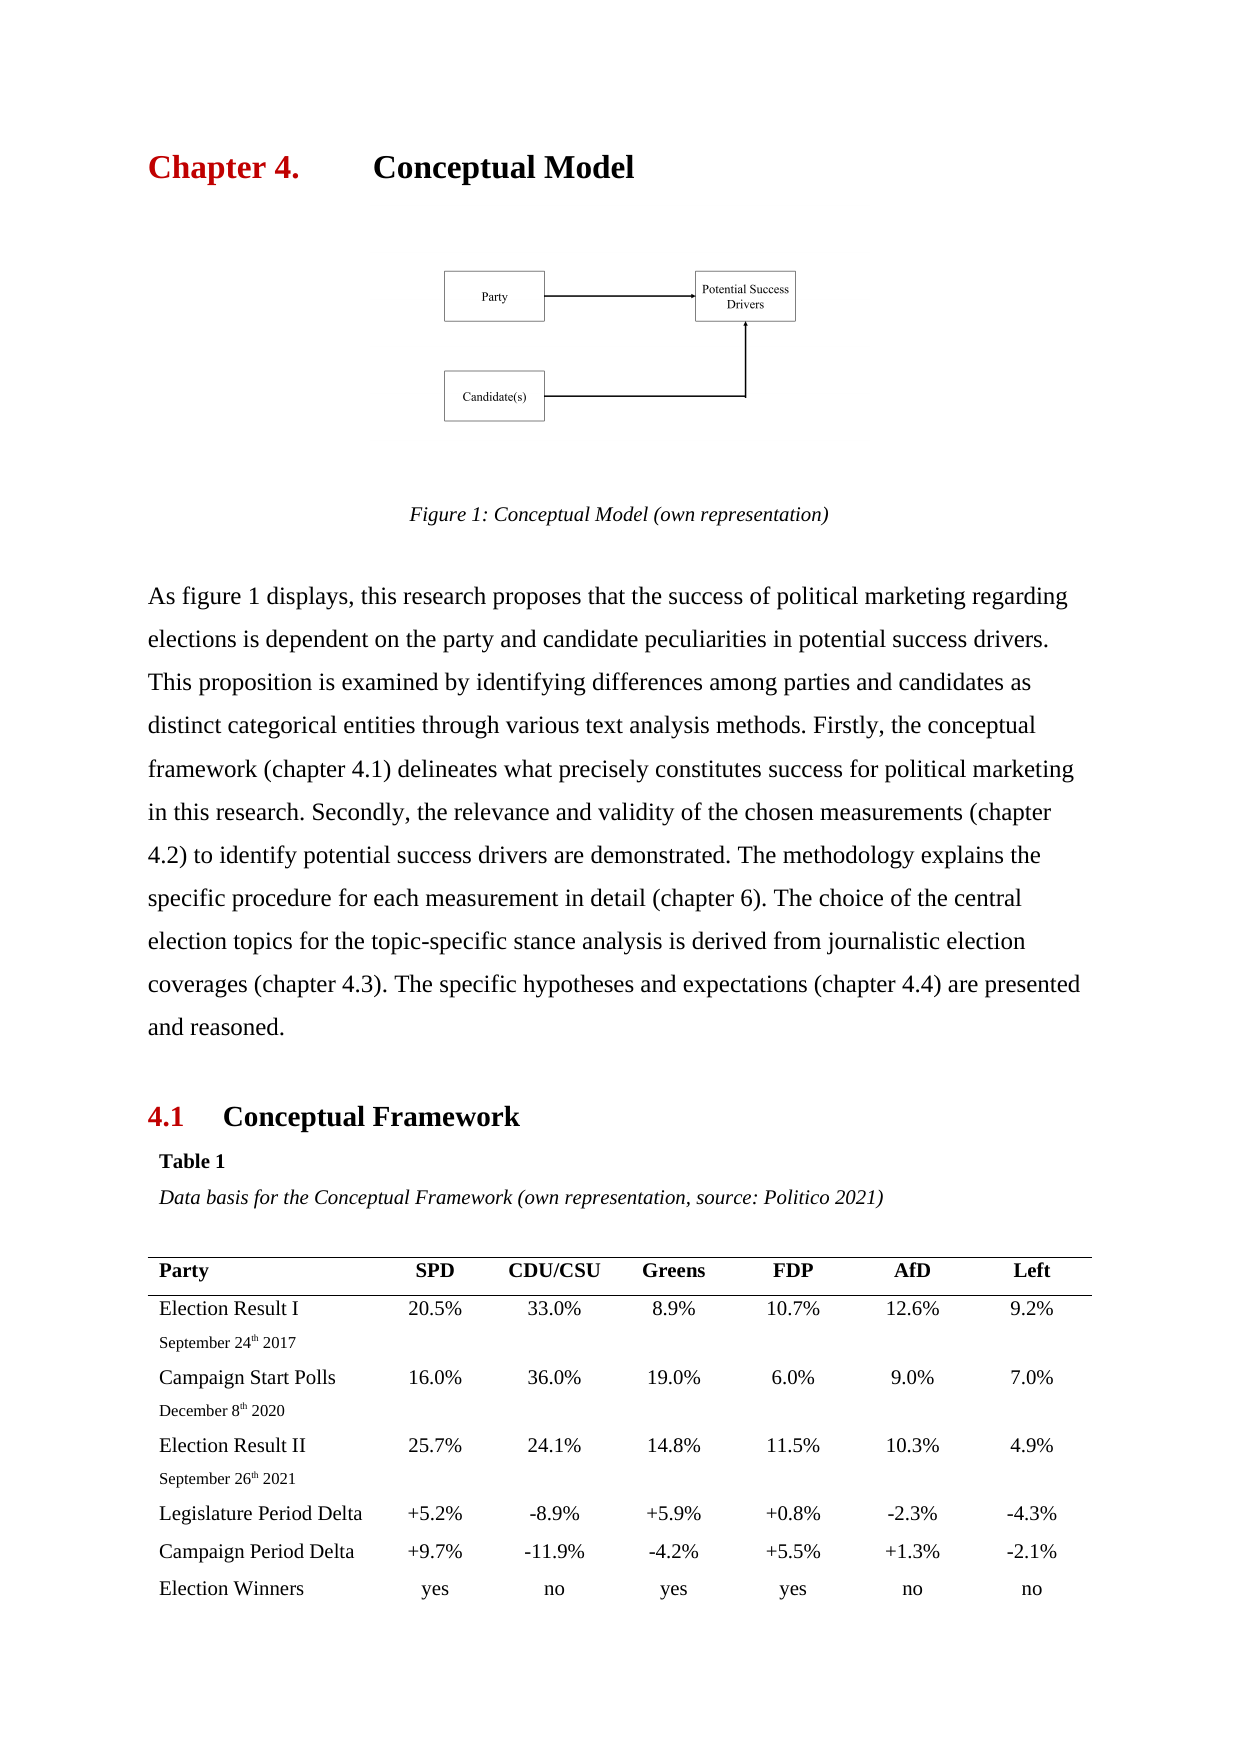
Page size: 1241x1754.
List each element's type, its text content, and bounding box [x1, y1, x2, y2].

table_cell +1.3% [853, 1539, 972, 1576]
table_cell AfD [853, 1258, 972, 1295]
table_cell Campaign Start Polls December 8th 2020 [148, 1365, 375, 1433]
text As figure 1 displays, this research proposes that the success of political marketing regarding elections is dependent on the party and candidate peculiarities in potential success drivers. This proposition is examined by identifying differences among parties and candidates as distinct categorical entities through various text analysis methods. Firstly, the conceptual framework (chapter 4.1) delineates what precisely constitutes success for political marketing in this research. Secondly, the relevance and validity of the chosen measurements (chapter 4.2) to identify potential success drivers are demonstrated. The methodology explains the specific procedure for each measurement in detail (chapter 6). The choice of the central election topics for the topic-specific stance analysis is derived from journalistic election coverages (chapter 4.3). The specific hypotheses and expectations (chapter 4.4) are presented and reasoned. [148, 581, 1093, 1041]
table_cell Campaign Period Delta [148, 1539, 375, 1576]
table_cell SPD [375, 1258, 495, 1295]
table_cell Left [972, 1258, 1092, 1295]
table_cell no [495, 1576, 614, 1613]
table_cell 6.0% [733, 1365, 853, 1433]
table_cell 10.7% [733, 1296, 853, 1365]
table_cell yes [614, 1576, 733, 1613]
table_cell CDU/CSU [495, 1258, 614, 1295]
table_cell -8.9% [495, 1501, 614, 1538]
table_cell +0.8% [733, 1501, 853, 1538]
table_cell yes [733, 1576, 853, 1613]
table_cell 14.8% [614, 1433, 733, 1501]
table_cell 12.6% [853, 1296, 972, 1365]
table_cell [148, 1576, 375, 1613]
table_cell -4.3% [972, 1501, 1092, 1538]
table_cell -4.2% [614, 1539, 733, 1576]
table_cell 16.0% [375, 1365, 495, 1433]
table_cell 36.0% [495, 1365, 614, 1433]
table_cell Election Result I September 24th 2017 [148, 1296, 375, 1365]
table_cell +5.5% [733, 1539, 853, 1576]
table_cell 9.0% [853, 1365, 972, 1433]
table_cell Election Result II September 26th 2021 [148, 1433, 375, 1501]
table_cell 7.0% [972, 1365, 1092, 1433]
table_cell FDP [733, 1258, 853, 1295]
table_cell 9.2% [972, 1296, 1092, 1365]
table_cell Party [148, 1258, 375, 1295]
table_cell 25.7% [375, 1433, 495, 1501]
table_cell Legislature Period Delta [148, 1501, 375, 1538]
table_cell 10.3% [853, 1433, 972, 1501]
table_cell -2.3% [853, 1501, 972, 1538]
text Figure 1: Conceptual Model (own representation) [148, 502, 1093, 526]
table_cell -2.1% [972, 1539, 1092, 1576]
table_cell 20.5% [375, 1296, 495, 1365]
table_cell 33.0% [495, 1296, 614, 1365]
text Chapter 4. Conceptual Model [148, 148, 1093, 186]
table_cell -11.9% [495, 1539, 614, 1576]
table_cell +5.2% [375, 1501, 495, 1538]
picture [370, 205, 870, 487]
table_cell 24.1% [495, 1433, 614, 1501]
table_cell 11.5% [733, 1433, 853, 1501]
table_cell 8.9% [614, 1296, 733, 1365]
table_header Table 1 Data basis for the Conceptual Framework (own representation, source: Politico 2021) [148, 1149, 1092, 1257]
table_cell no [972, 1576, 1092, 1613]
table_cell 19.0% [614, 1365, 733, 1433]
table_cell 4.9% [972, 1433, 1092, 1501]
table_cell yes [375, 1576, 495, 1613]
table_cell no [853, 1576, 972, 1613]
table_cell +9.7% [375, 1539, 495, 1576]
table_cell +5.9% [614, 1501, 733, 1538]
table_cell Greens [614, 1258, 733, 1295]
text 4.1 Conceptual Framework [148, 1099, 1093, 1132]
